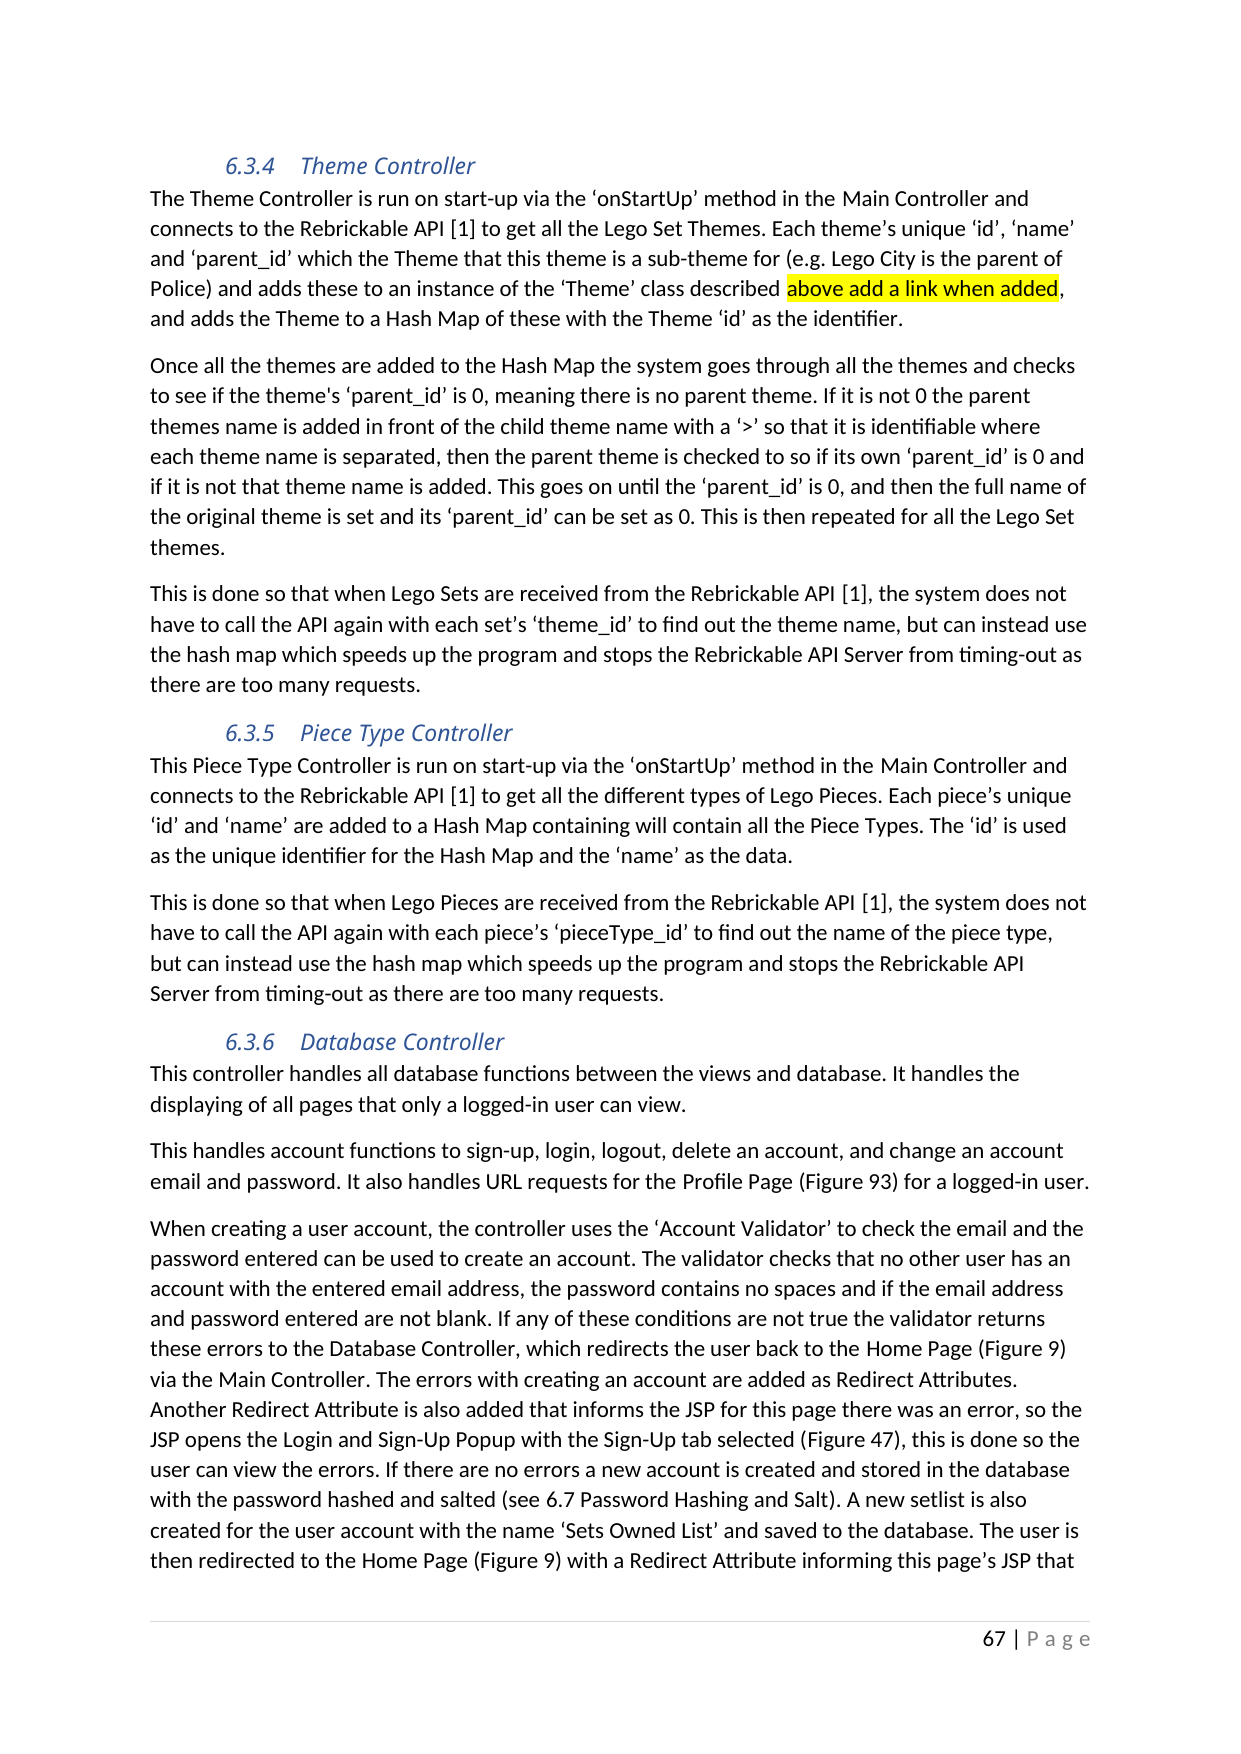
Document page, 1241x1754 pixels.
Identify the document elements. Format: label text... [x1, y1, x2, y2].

text This handles account functions to sign-up, login, logout, delete an account, and change an account email and password. It also handles URL requests for the Profile Page (Figure 93) for a logged-in user. [150, 1137, 1090, 1195]
text The Theme Controller is run on start-up via the ‘onStartUp’ method in the Main Controller and connects to the Rebrickable API [1] to get all the Lego Set Themes. Each theme’s unique ‘id’, ‘name’ and ‘parent_id’ which the Theme that this theme is a sub-theme for (e.g. Lego City is the parent of Police) and adds these to an instance of the ‘Theme’ class described above add a link when added, and adds the Theme to a Hash Map of these with the Theme ‘id’ as the identifier. [150, 184, 1090, 333]
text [150, 1214, 1090, 1574]
text Once all the themes are added to the Hash Map the system goes through all the themes and checks to see if the theme's ‘parent_id’ is 0, meaning there is no parent theme. If it is not 0 the parent themes name is added in front of the child theme name with a ‘>’ so that it is identifiable where each theme name is separated, then the parent theme is checked to so if its own ‘parent_id’ is 0 and if it is not that theme name is added. This goes on until the ‘parent_id’ is 0, and then the full name of the original theme is set and its ‘parent_id’ can be set as 0. This is then repeated for all the Lego Set themes. [150, 351, 1090, 561]
subtitle Database Controller [225, 1026, 1090, 1057]
text This is done so that when Lego Sets are received from the Rebrickable API [1], the system does not have to call the API again with each set’s ‘theme_id’ to find out the theme name, but can instead use the hash map which speeds up the program and stops the Rebrickable API Server from timing-out as there are too many requests. [150, 579, 1090, 698]
subtitle Piece Type Controller [225, 717, 1090, 748]
subtitle Theme Controller [225, 150, 1090, 181]
text This is done so that when Lego Pieces are received from the Rebrickable API [1], the system does not have to call the API again with each piece’s ‘pieceType_id’ to find out the name of the piece type, but can instead use the hash map which speeds up the program and stops the Rebrickable API Server from timing-out as there are too many requests. [150, 888, 1090, 1007]
text This controller handles all database functions between the views and database. It handles the displaying of all pages that only a logged-in user can view. [150, 1059, 1090, 1118]
text This Piece Type Controller is run on start-up via the ‘onStartUp’ method in the Main Controller and connects to the Rebrickable API [1] to get all the different types of Lego Pieces. Each piece’s unique ‘id’ and ‘name’ are added to a Hash Map containing will contain all the Piece Types. The ‘id’ is used as the unique identifier for the Hash Map and the ‘name’ as the data. [150, 751, 1090, 869]
